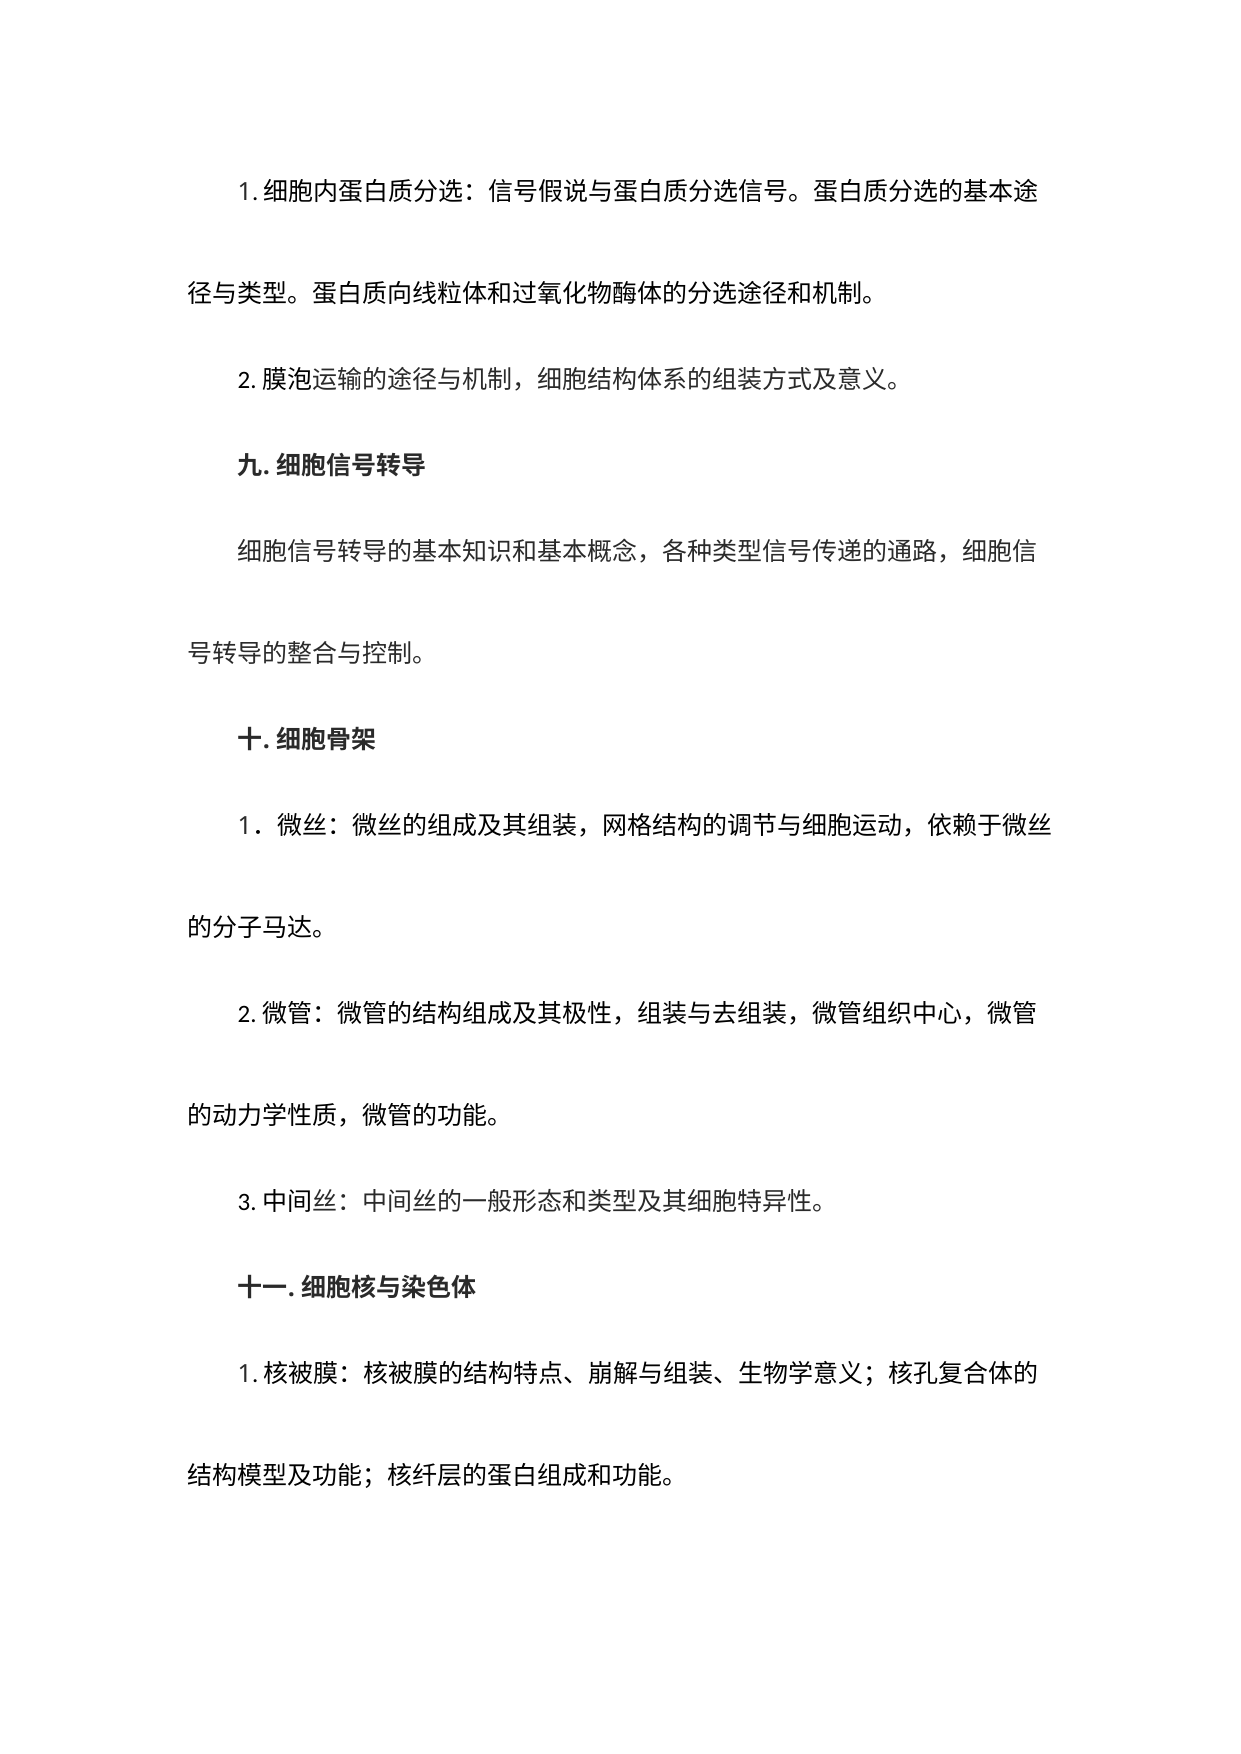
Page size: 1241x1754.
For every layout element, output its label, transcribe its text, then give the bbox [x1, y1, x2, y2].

text 1. 细胞内蛋白质分选：信号假说与蛋白质分选信号。蛋白质分选的基本途径与类型。蛋白质向线粒体和过氧化物酶体的分选途径和机制。 [187, 156, 1053, 326]
text 细胞信号转导的基本知识和基本概念，各种类型信号传递的通路，细胞信号转导的整合与控制。 [187, 516, 1053, 686]
text 九. 细胞信号转导 [187, 430, 1053, 498]
text 1．微丝：微丝的组成及其组装，网格结构的调节与细胞运动，依赖于微丝的分子马达。 [187, 790, 1053, 959]
text 2. 微管：微管的结构组成及其极性，组装与去组装，微管组织中心，微管的动力学性质，微管的功能。 [187, 978, 1053, 1147]
text 2. 膜泡运输的途径与机制，细胞结构体系的组装方式及意义。 [187, 344, 1053, 412]
text 3. 中间丝：中间丝的一般形态和类型及其细胞特异性。 [187, 1166, 1053, 1233]
text 十. 细胞骨架 [187, 704, 1053, 772]
text 1. 核被膜：核被膜的结构特点、崩解与组装、生物学意义；核孔复合体的结构模型及功能；核纤层的蛋白组成和功能。 [187, 1338, 1053, 1507]
text 十一. 细胞核与染色体 [187, 1252, 1053, 1319]
